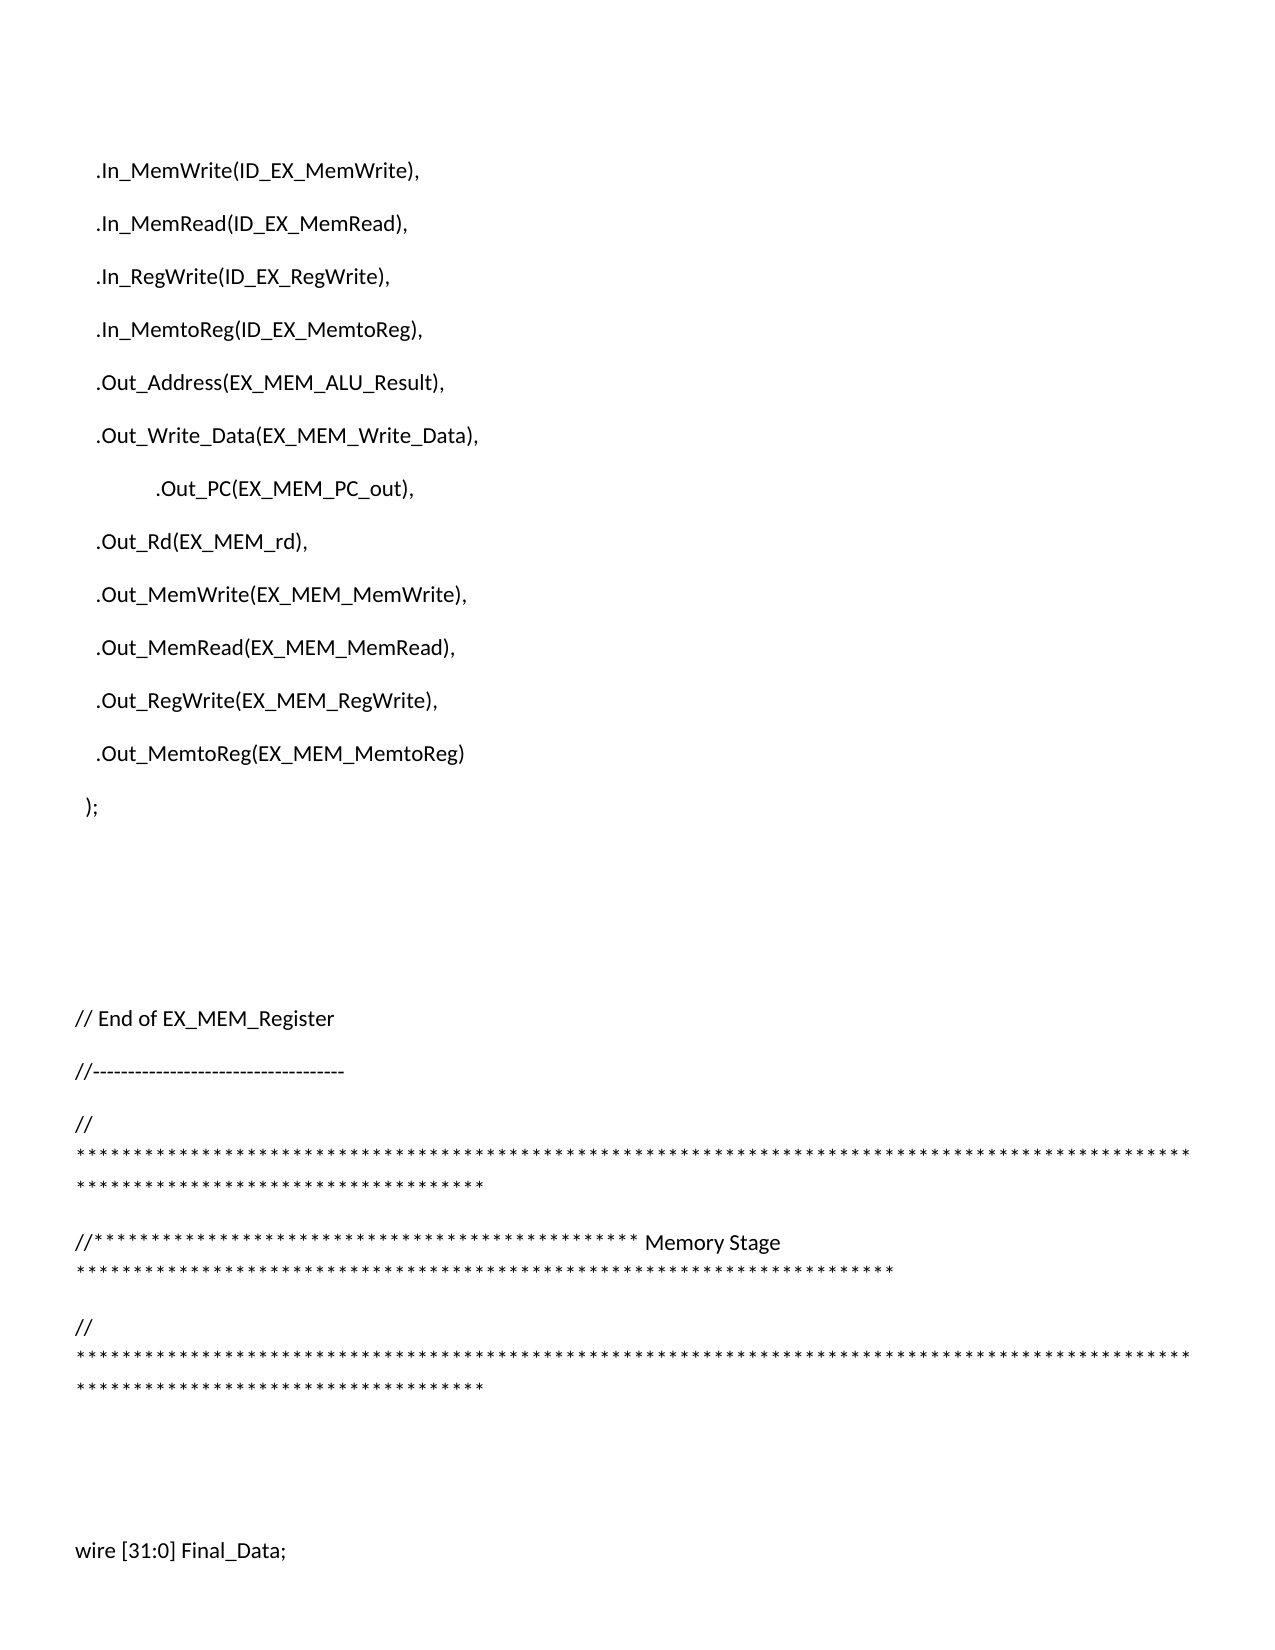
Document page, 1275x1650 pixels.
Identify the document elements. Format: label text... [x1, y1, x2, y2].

text //************************************************************************************************************************************** [75, 1110, 1200, 1203]
text .In_MemtoReg(ID_EX_MemtoReg), [75, 315, 1200, 343]
text .In_MemWrite(ID_EX_MemWrite), [75, 156, 1200, 184]
text //************************************************ Memory Stage ************************************************************************ [75, 1228, 1200, 1288]
text .Out_MemWrite(EX_MEM_MemWrite), [75, 580, 1200, 608]
text .Out_PC(EX_MEM_PC_out), [75, 474, 1200, 502]
text .Out_Address(EX_MEM_ALU_Result), [75, 368, 1200, 396]
text .Out_MemtoReg(EX_MEM_MemtoReg) [75, 739, 1200, 767]
text .In_MemRead(ID_EX_MemRead), [75, 209, 1200, 237]
text .In_RegWrite(ID_EX_RegWrite), [75, 262, 1200, 290]
text .Out_MemRead(EX_MEM_MemRead), [75, 633, 1200, 661]
text wire [31:0] Final_Data; [75, 1536, 1200, 1564]
text .Out_RegWrite(EX_MEM_RegWrite), [75, 686, 1200, 714]
text //************************************************************************************************************************************** [75, 1313, 1200, 1405]
text // End of EX_MEM_Register [75, 1004, 1200, 1032]
text .Out_Rd(EX_MEM_rd), [75, 527, 1200, 555]
text .Out_Write_Data(EX_MEM_Write_Data), [75, 421, 1200, 449]
text //------------------------------------ [75, 1057, 1200, 1085]
text ); [75, 792, 1200, 820]
